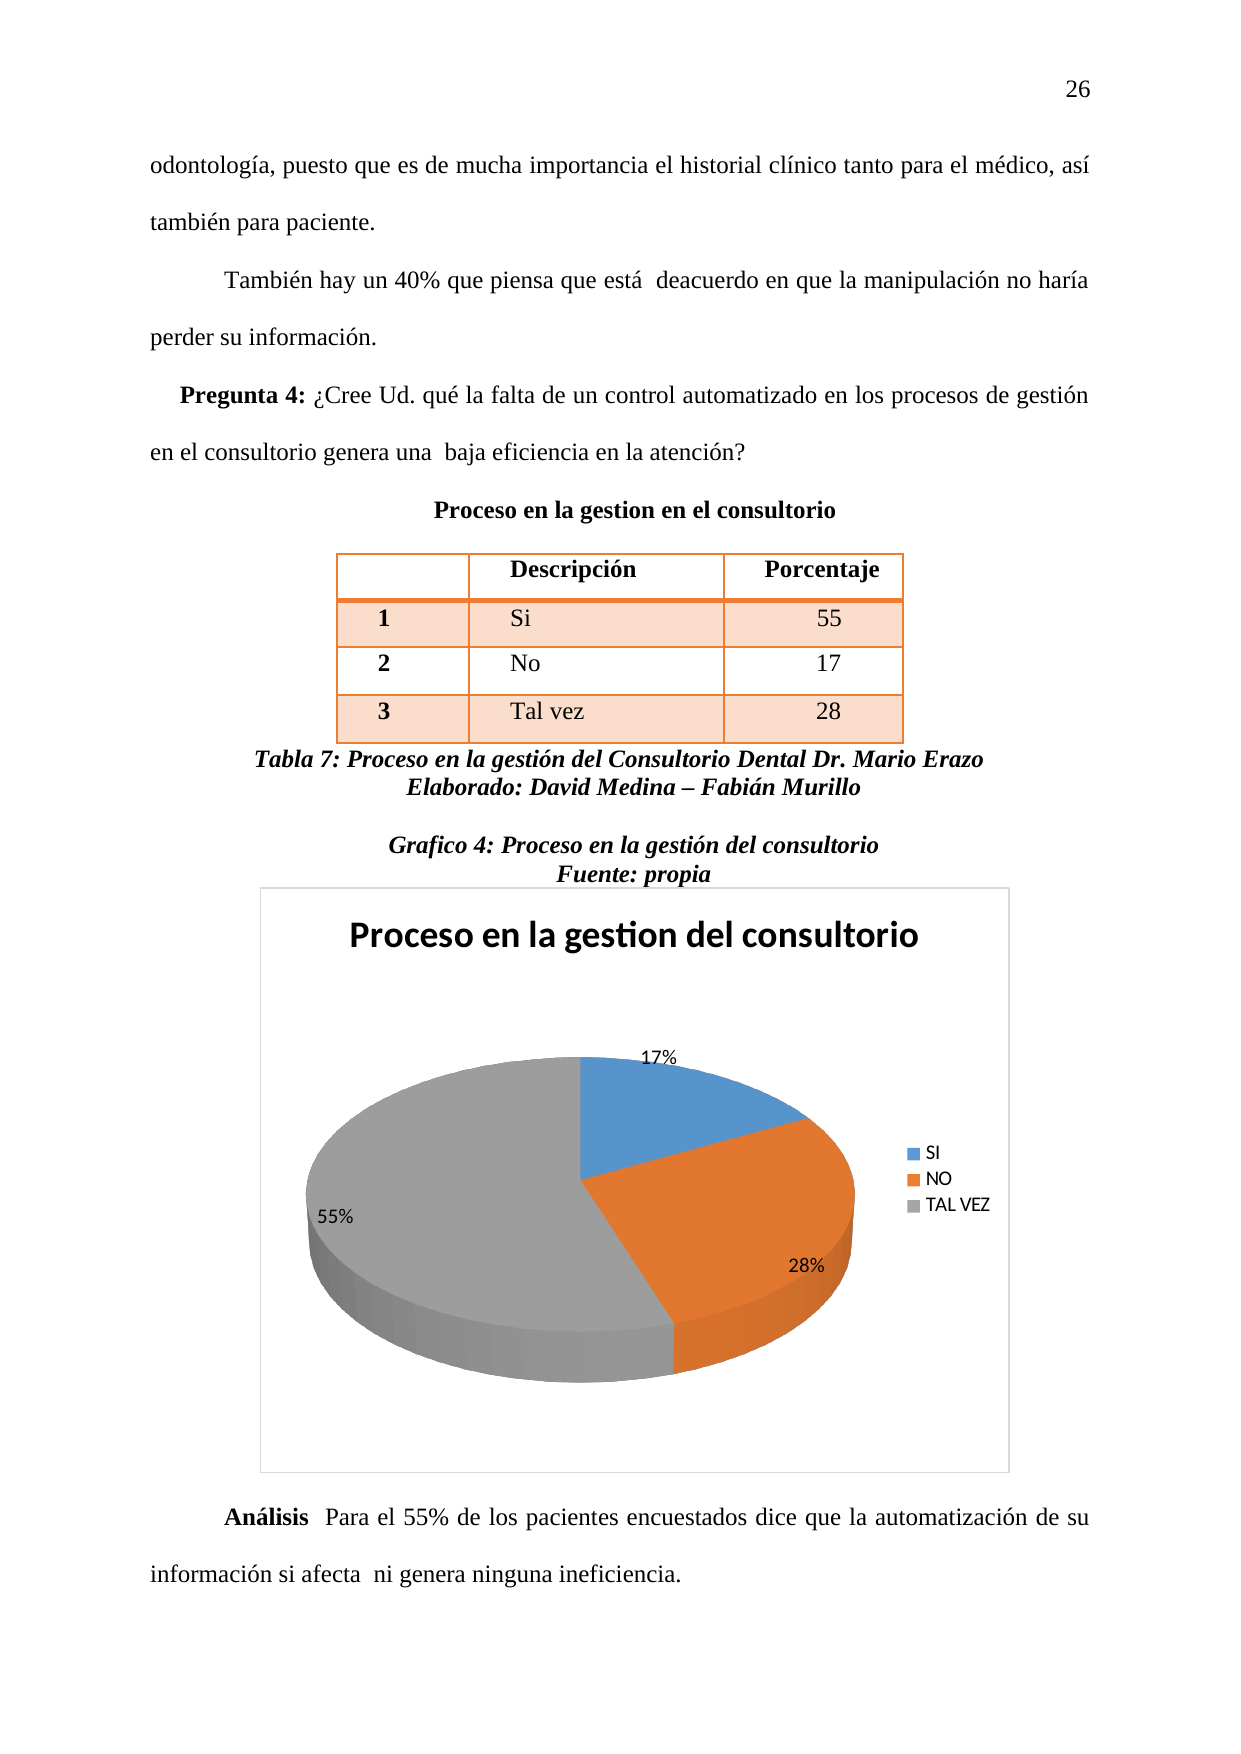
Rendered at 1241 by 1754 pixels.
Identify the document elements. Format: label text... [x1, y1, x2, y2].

table_header Descripción [470, 555, 723, 598]
table_header [338, 555, 468, 598]
table_cell Si [470, 603, 723, 646]
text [150, 150, 1090, 236]
text Elaborado: David Medina – Fabián Murillo [150, 772, 1090, 801]
text Proceso en la gestion en el consultorio [150, 495, 1090, 524]
table_cell 1 [338, 603, 468, 646]
table_cell 2 [338, 648, 468, 694]
text Pregunta 4: ¿Cree Ud. qué la falta de un control automatizado en los procesos de gestión en el consultorio genera una baja eficiencia en la atención? [150, 380, 1090, 466]
table_cell Tal vez [470, 696, 723, 742]
table_cell 17 [725, 648, 902, 694]
table_cell 3 [338, 696, 468, 742]
text Grafico 4: Proceso en la gestión del consultorio [150, 830, 1090, 859]
text Tabla 7: Proceso en la gestión del Consultorio Dental Dr. Mario Erazo [150, 744, 1090, 772]
table_cell No [470, 648, 723, 694]
text También hay un 40% que piensa que está deacuerdo en que la manipulación no haría perder su información. [150, 265, 1090, 351]
table_cell 28 [725, 696, 902, 742]
table_header Porcentaje [725, 555, 902, 598]
text Fuente: propia [150, 859, 1090, 887]
table_cell 55 [725, 603, 902, 646]
text Análisis Para el 55% de los pacientes encuestados dice que la automatización de su información si afecta ni genera ninguna ineficiencia. [150, 1502, 1090, 1588]
